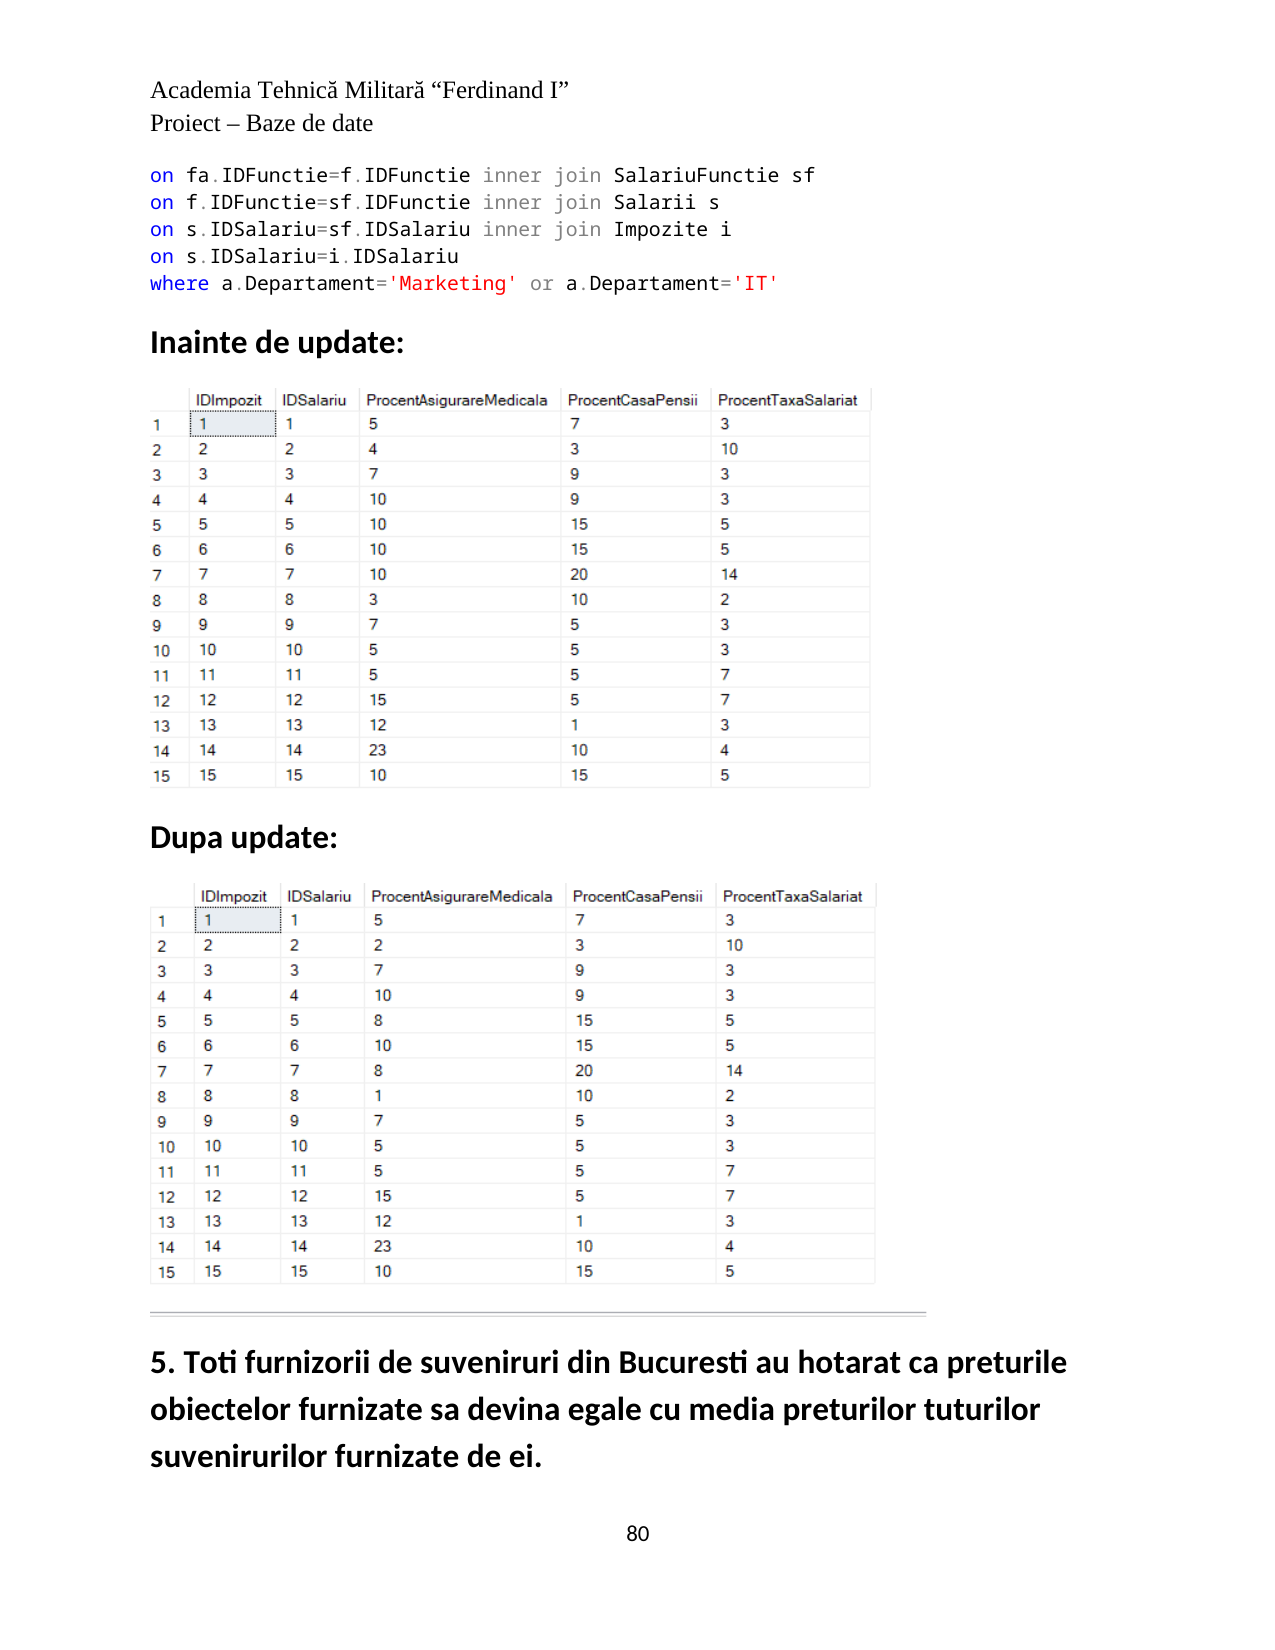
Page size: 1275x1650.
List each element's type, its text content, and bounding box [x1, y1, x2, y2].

picture [150, 883, 927, 1317]
text 5. Toti furnizorii de suveniruri din Bucuresti au hotarat ca preturile obiectelor furnizate sa devina egale cu media preturilor tuturilor suvenirurilor furnizate de ei. [150, 1341, 1125, 1476]
picture [150, 388, 902, 792]
text Inainte de update: [150, 321, 1125, 362]
text Dupa update: [150, 816, 1125, 857]
text where a.Departament='Marketing' or a.Departament='IT' [150, 269, 1125, 296]
text on fa.IDFunctie=f.IDFunctie inner join SalariuFunctie sf [150, 161, 1125, 188]
text on f.IDFunctie=sf.IDFunctie inner join Salarii s [150, 188, 1125, 215]
text on s.IDSalariu=sf.IDSalariu inner join Impozite i [150, 215, 1125, 242]
text on s.IDSalariu=i.IDSalariu [150, 242, 1125, 269]
